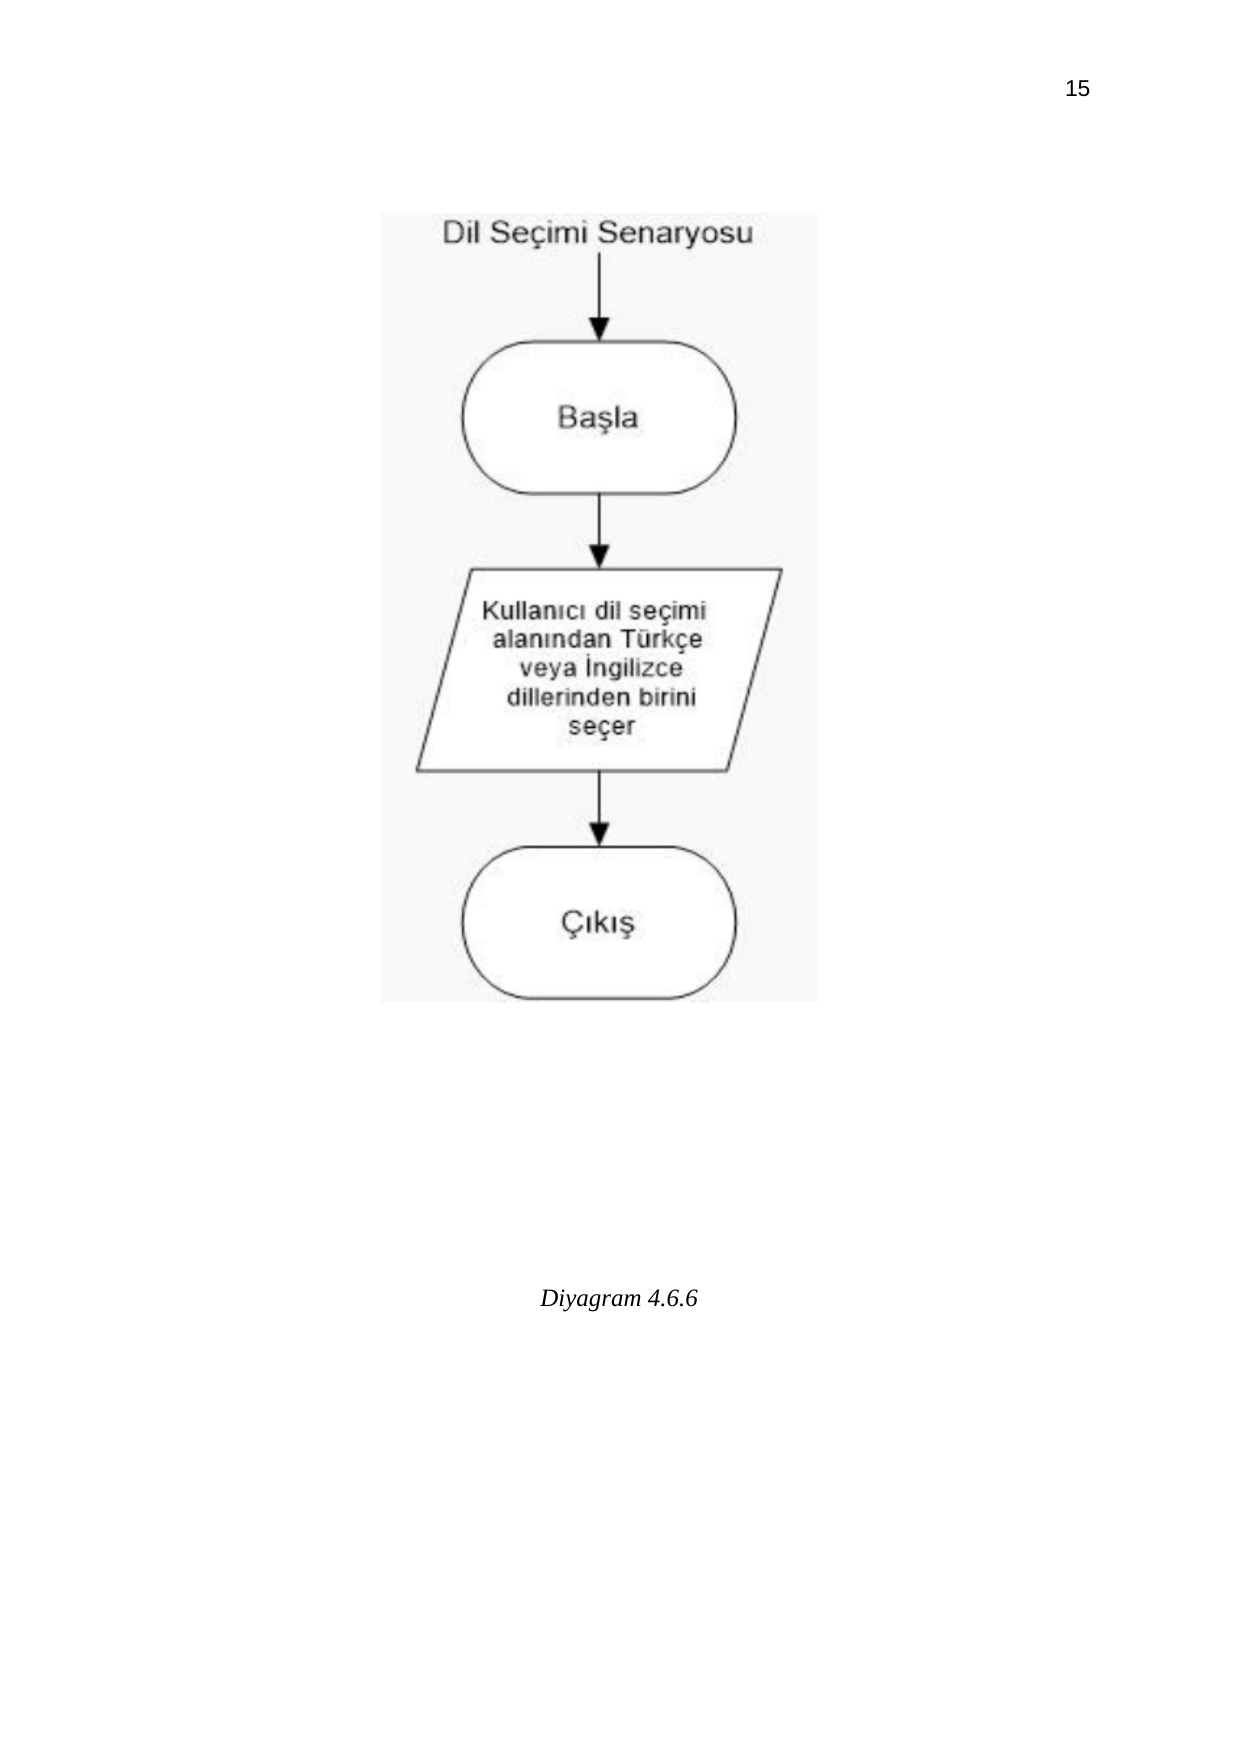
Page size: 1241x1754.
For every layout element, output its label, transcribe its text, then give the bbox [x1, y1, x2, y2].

picture [276, 150, 1039, 1254]
text Diyagram 4.6.6 [150, 1283, 1090, 1312]
